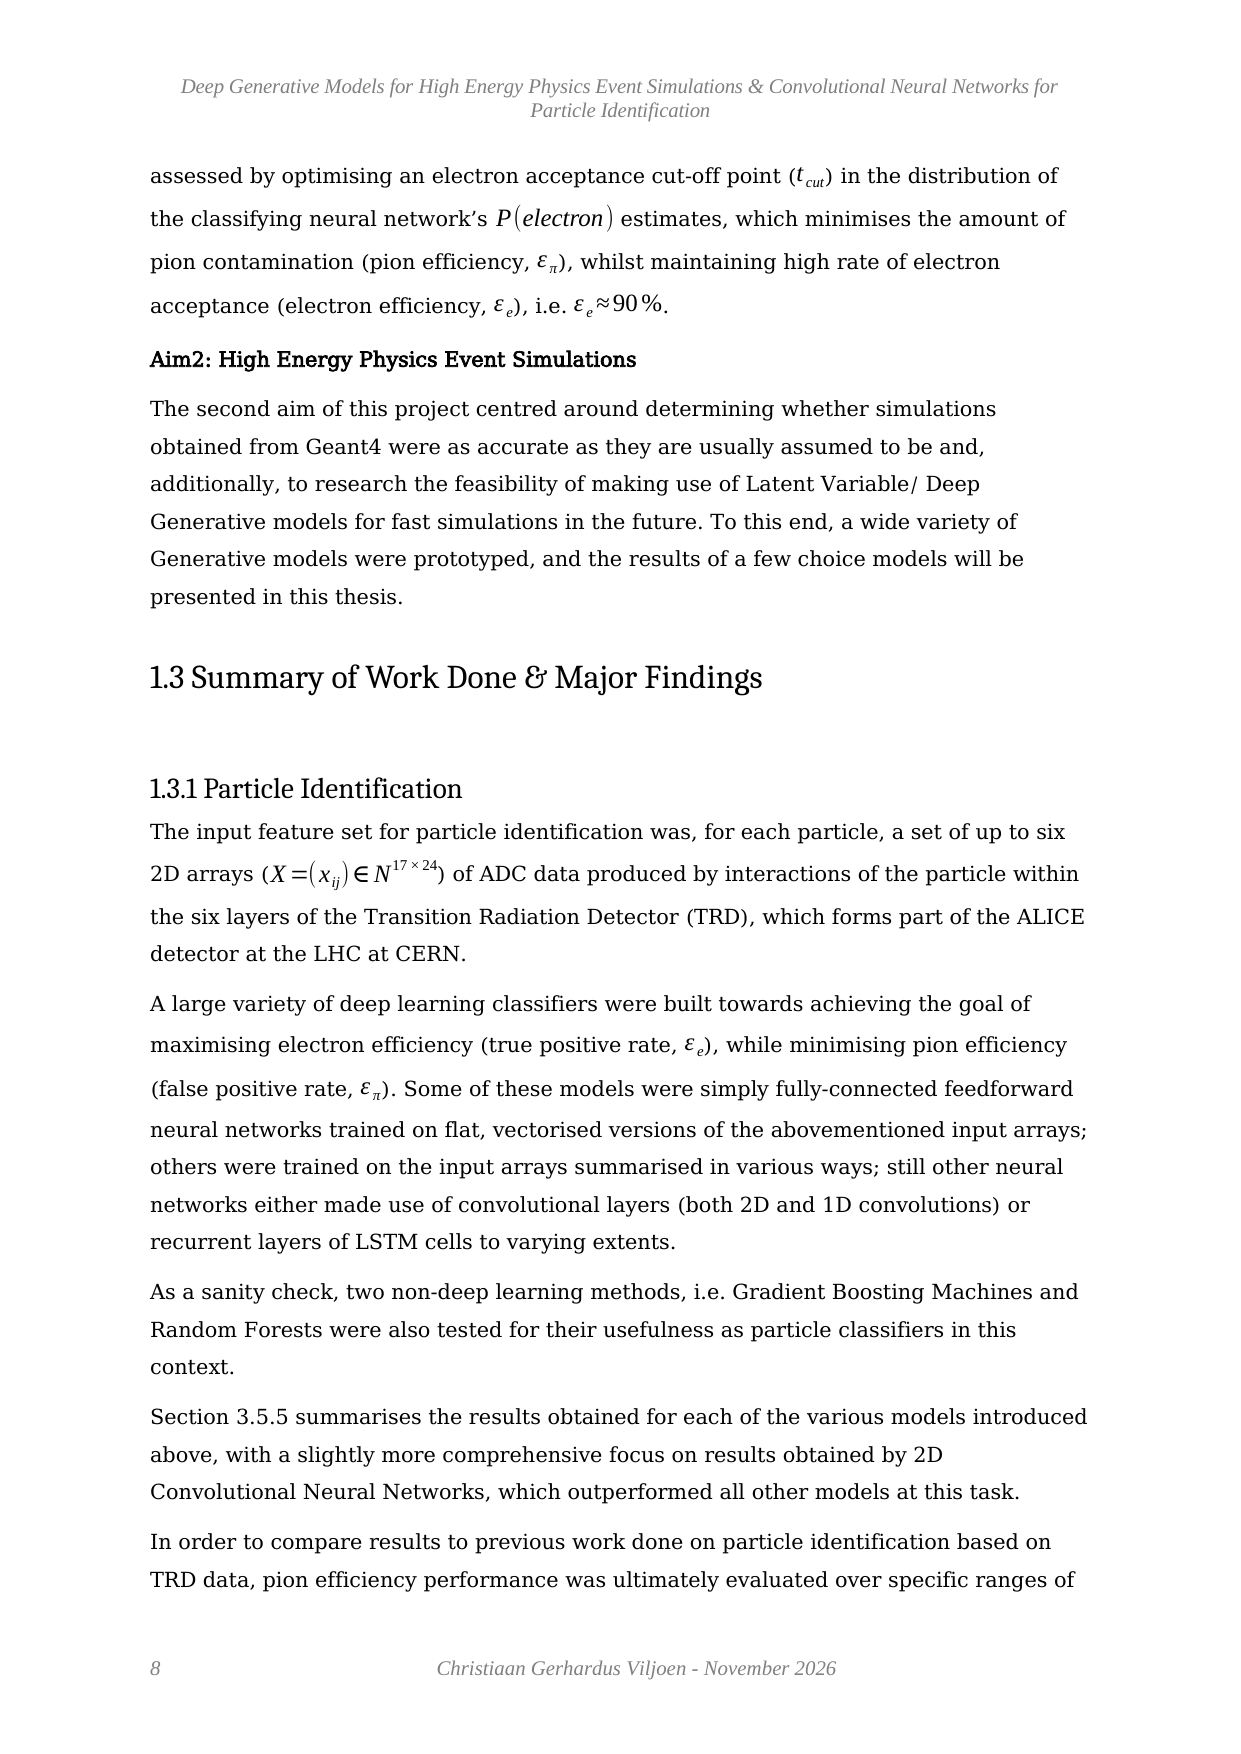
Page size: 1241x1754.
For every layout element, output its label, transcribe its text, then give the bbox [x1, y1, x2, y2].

subtitle Particle Identification [150, 773, 1090, 806]
text The input feature set for particle identification was, for each particle, a set of up to six 2D arrays () of ADC data produced by interactions of the particle within the six layers of the Transition Radiation Detector (TRD), which forms part of the ALICE detector at the LHC at CERN. [150, 819, 1090, 966]
text Section 3.5.5 summarises the results obtained for each of the various models introduced above, with a slightly more comprehensive focus on results obtained by 2D Convolutional Neural Networks, which outperformed all other models at this task. [150, 1404, 1090, 1504]
text As a sanity check, two non-deep learning methods, i.e. Gradient Boosting Machines and Random Forests were also tested for their usefulness as particle classifiers in this context. [150, 1279, 1090, 1379]
text The second aim of this project centred around determining whether simulations obtained from Geant4 were as accurate as they are usually assumed to be and, additionally, to research the feasibility of making use of Latent Variable/ Deep Generative models for fast simulations in the future. To this end, a wide variety of Generative models were prototyped, and the results of a few choice models will be presented in this thesis. [150, 396, 1090, 608]
text A large variety of deep learning classifiers were built towards achieving the goal of maximising electron efficiency (true positive rate, ), while minimising pion efficiency (false positive rate, ). Some of these models were simply fully-connected feedforward neural networks trained on flat, vectorised versions of the abovementioned input arrays; others were trained on the input arrays summarised in various ways; still other neural networks either made use of convolutional layers (both 2D and 1D convolutions) or recurrent layers of LSTM cells to varying extents. [150, 991, 1090, 1254]
text Aim2: High Energy Physics Event Simulations [150, 346, 1090, 371]
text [150, 159, 1090, 321]
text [150, 1529, 1090, 1591]
subtitle Summary of Work Done & Major Findings [150, 658, 1090, 697]
